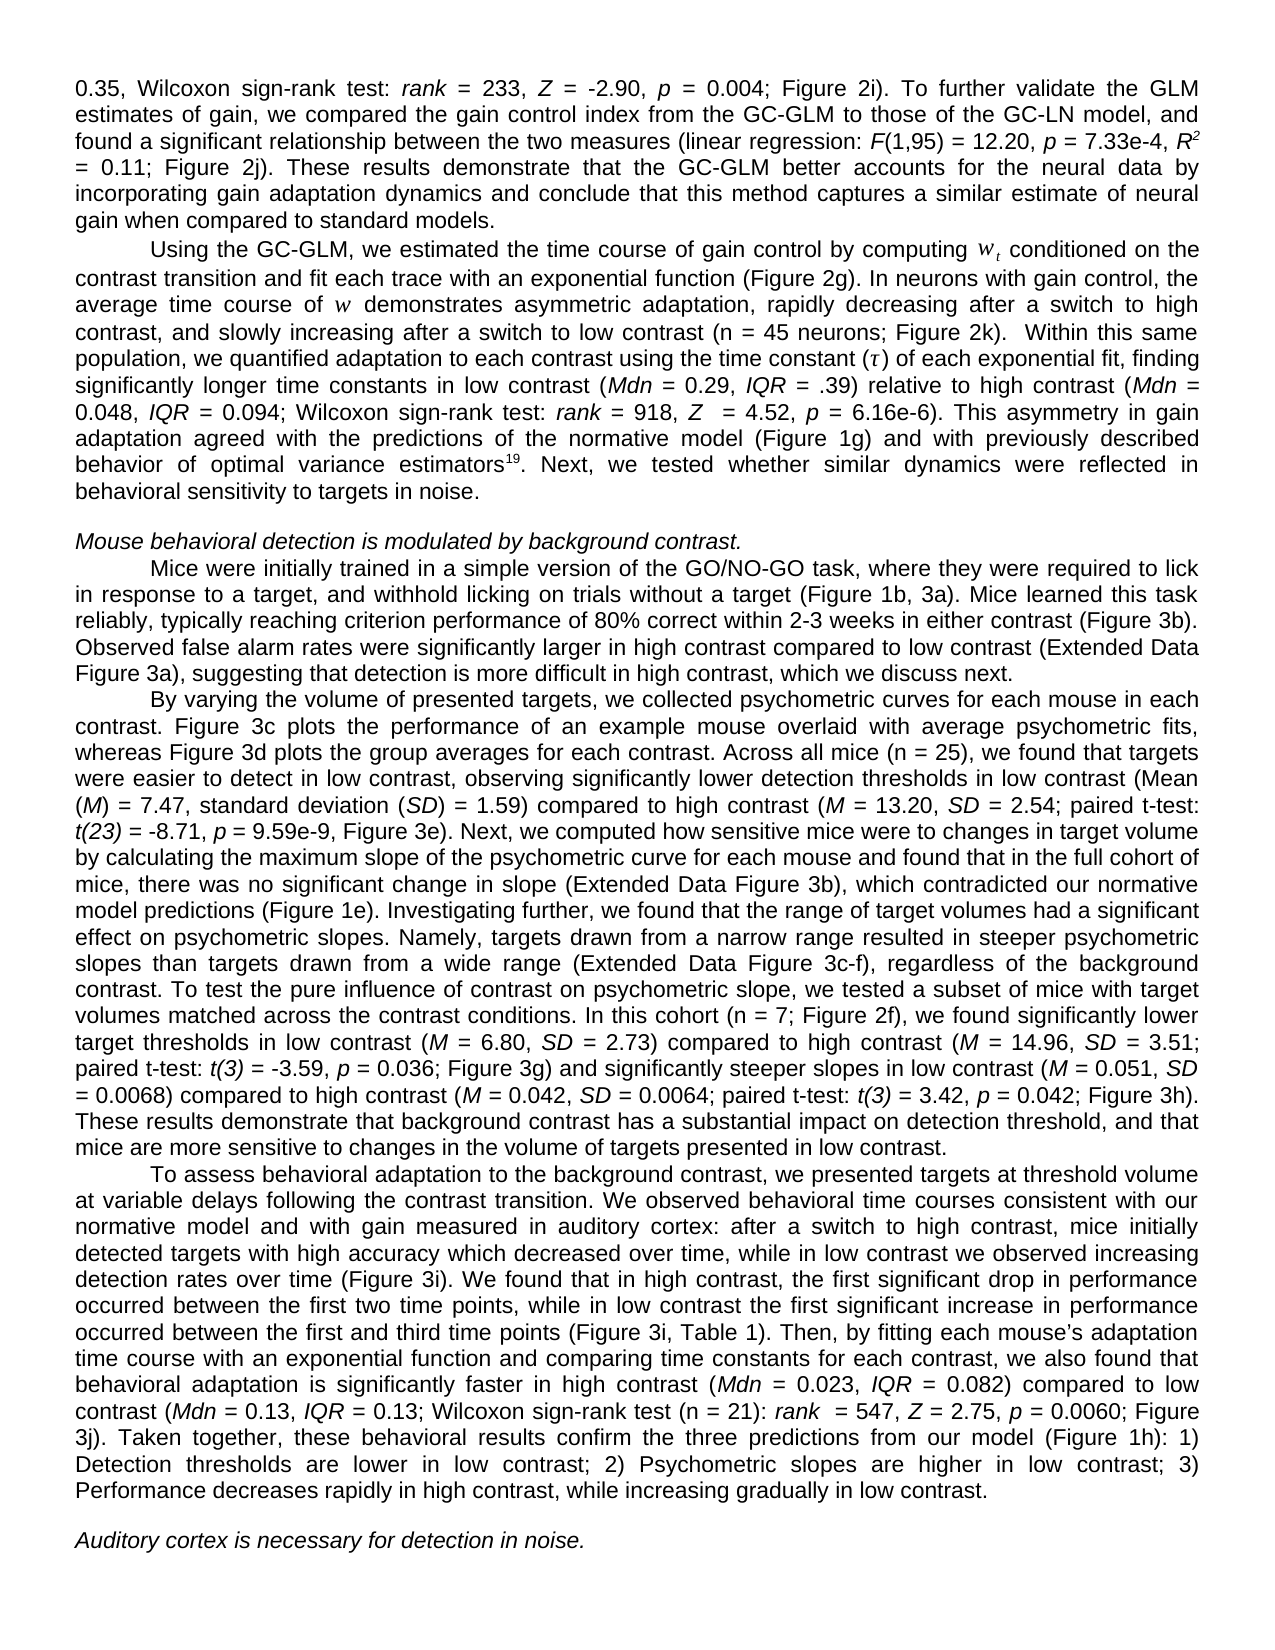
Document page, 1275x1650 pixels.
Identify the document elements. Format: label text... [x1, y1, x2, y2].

text To assess behavioral adaptation to the background contrast, we presented targets at threshold volume at variable delays following the contrast transition. We observed behavioral time courses consistent with our normative model and with gain measured in auditory cortex: after a switch to high contrast, mice initially detected targets with high accuracy which decreased over time, while in low contrast we observed increasing detection rates over time (Figure 3i). We found that in high contrast, the first significant drop in performance occurred between the first two time points, while in low contrast the first significant increase in performance occurred between the first and third time points (Figure 3i, Table 1). Then, by fitting each mouse’s adaptation time course with an exponential function and comparing time constants for each contrast, we also found that behavioral adaptation is significantly faster in high contrast (Mdn = 0.023, IQR = 0.082) compared to low contrast (Mdn = 0.13, IQR = 0.13; Wilcoxon sign-rank test (n = 21): rank = 547, Z = 2.75, p = 0.0060; Figure 3j). Taken together, these behavioral results confirm the three predictions from our model (Figure 1h): 1) Detection thresholds are lower in low contrast; 2) Psychometric slopes are higher in low contrast; 3) Performance decreases rapidly in high contrast, while increasing gradually in low contrast. [75, 1161, 1200, 1503]
text By varying the volume of presented targets, we collected psychometric curves for each mouse in each contrast. Figure 3c plots the performance of an example mouse overlaid with average psychometric fits, whereas Figure 3d plots the group averages for each contrast. Across all mice (n = 25), we found that targets were easier to detect in low contrast, observing significantly lower detection thresholds in low contrast (Mean (M) = 7.47, standard deviation (SD) = 1.59) compared to high contrast (M = 13.20, SD = 2.54; paired t-test: t(23) = -8.71, p = 9.59e-9, Figure 3e). Next, we computed how sensitive mice were to changes in target volume by calculating the maximum slope of the psychometric curve for each mouse and found that in the full cohort of mice, there was no significant change in slope (Extended Data Figure 3b), which contradicted our normative model predictions (Figure 1e). Investigating further, we found that the range of target volumes had a significant effect on psychometric slopes. Namely, targets drawn from a narrow range resulted in steeper psychometric slopes than targets drawn from a wide range (Extended Data Figure 3c-f), regardless of the background contrast. To test the pure influence of contrast on psychometric slope, we tested a subset of mice with target volumes matched across the contrast conditions. In this cohort (n = 7; Figure 2f), we found significantly lower target thresholds in low contrast (M = 6.80, SD = 2.73) compared to high contrast (M = 14.96, SD = 3.51; paired t-test: t(3) = -3.59, p = 0.036; Figure 3g) and significantly steeper slopes in low contrast (M = 0.051, SD = 0.0068) compared to high contrast (M = 0.042, SD = 0.0064; paired t-test: t(3) = 3.42, p = 0.042; Figure 3h). These results demonstrate that background contrast has a substantial impact on detection threshold, and that mice are more sensitive to changes in the volume of targets presented in low contrast. [75, 686, 1200, 1161]
text Mouse behavioral detection is modulated by background contrast. [75, 528, 1200, 554]
text 0.35, Wilcoxon sign-rank test: rank = 233, Z = -2.90, p = 0.004; Figure 2i). To further validate the GLM estimates of gain, we compared the gain control index from the GC-GLM to those of the GC-LN model, and found a significant relationship between the two measures (linear regression: F(1,95) = 12.20, p = 7.33e-4, R2 = 0.11; Figure 2j). These results demonstrate that the GC-GLM better accounts for the neural data by incorporating gain adaptation dynamics and conclude that this method captures a similar estimate of neural gain when compared to standard models. [75, 75, 1200, 233]
text Auditory cortex is necessary for detection in noise. [75, 1527, 1200, 1553]
text Using the GC-GLM, we estimated the time course of gain control by computing conditioned on the contrast transition and fit each trace with an exponential function (Figure 2g). In neurons with gain control, the average time course of demonstrates asymmetric adaptation, rapidly decreasing after a switch to high contrast, and slowly increasing after a switch to low contrast (n = 45 neurons; Figure 2k). Within this same population, we quantified adaptation to each contrast using the time constant () of each exponential fit, finding significantly longer time constants in low contrast (Mdn = 0.29, IQR = .39) relative to high contrast (Mdn = 0.048, IQR = 0.094; Wilcoxon sign-rank test: rank = 918, Z = 4.52, p = 6.16e-6). This asymmetry in gain adaptation agreed with the predictions of the normative model (Figure 1g) and with previously described behavior of optimal variance estimators19. Next, we tested whether similar dynamics were reflected in behavioral sensitivity to targets in noise. [75, 233, 1200, 504]
text Mice were initially trained in a simple version of the GO/NO-GO task, where they were required to lick in response to a target, and withhold licking on trials without a target (Figure 1b, 3a). Mice learned this task reliably, typically reaching criterion performance of 80% correct within 2-3 weeks in either contrast (Figure 3b). Observed false alarm rates were significantly larger in high contrast compared to low contrast (Extended Data Figure 3a), suggesting that detection is more difficult in high contrast, which we discuss next. [75, 554, 1200, 686]
